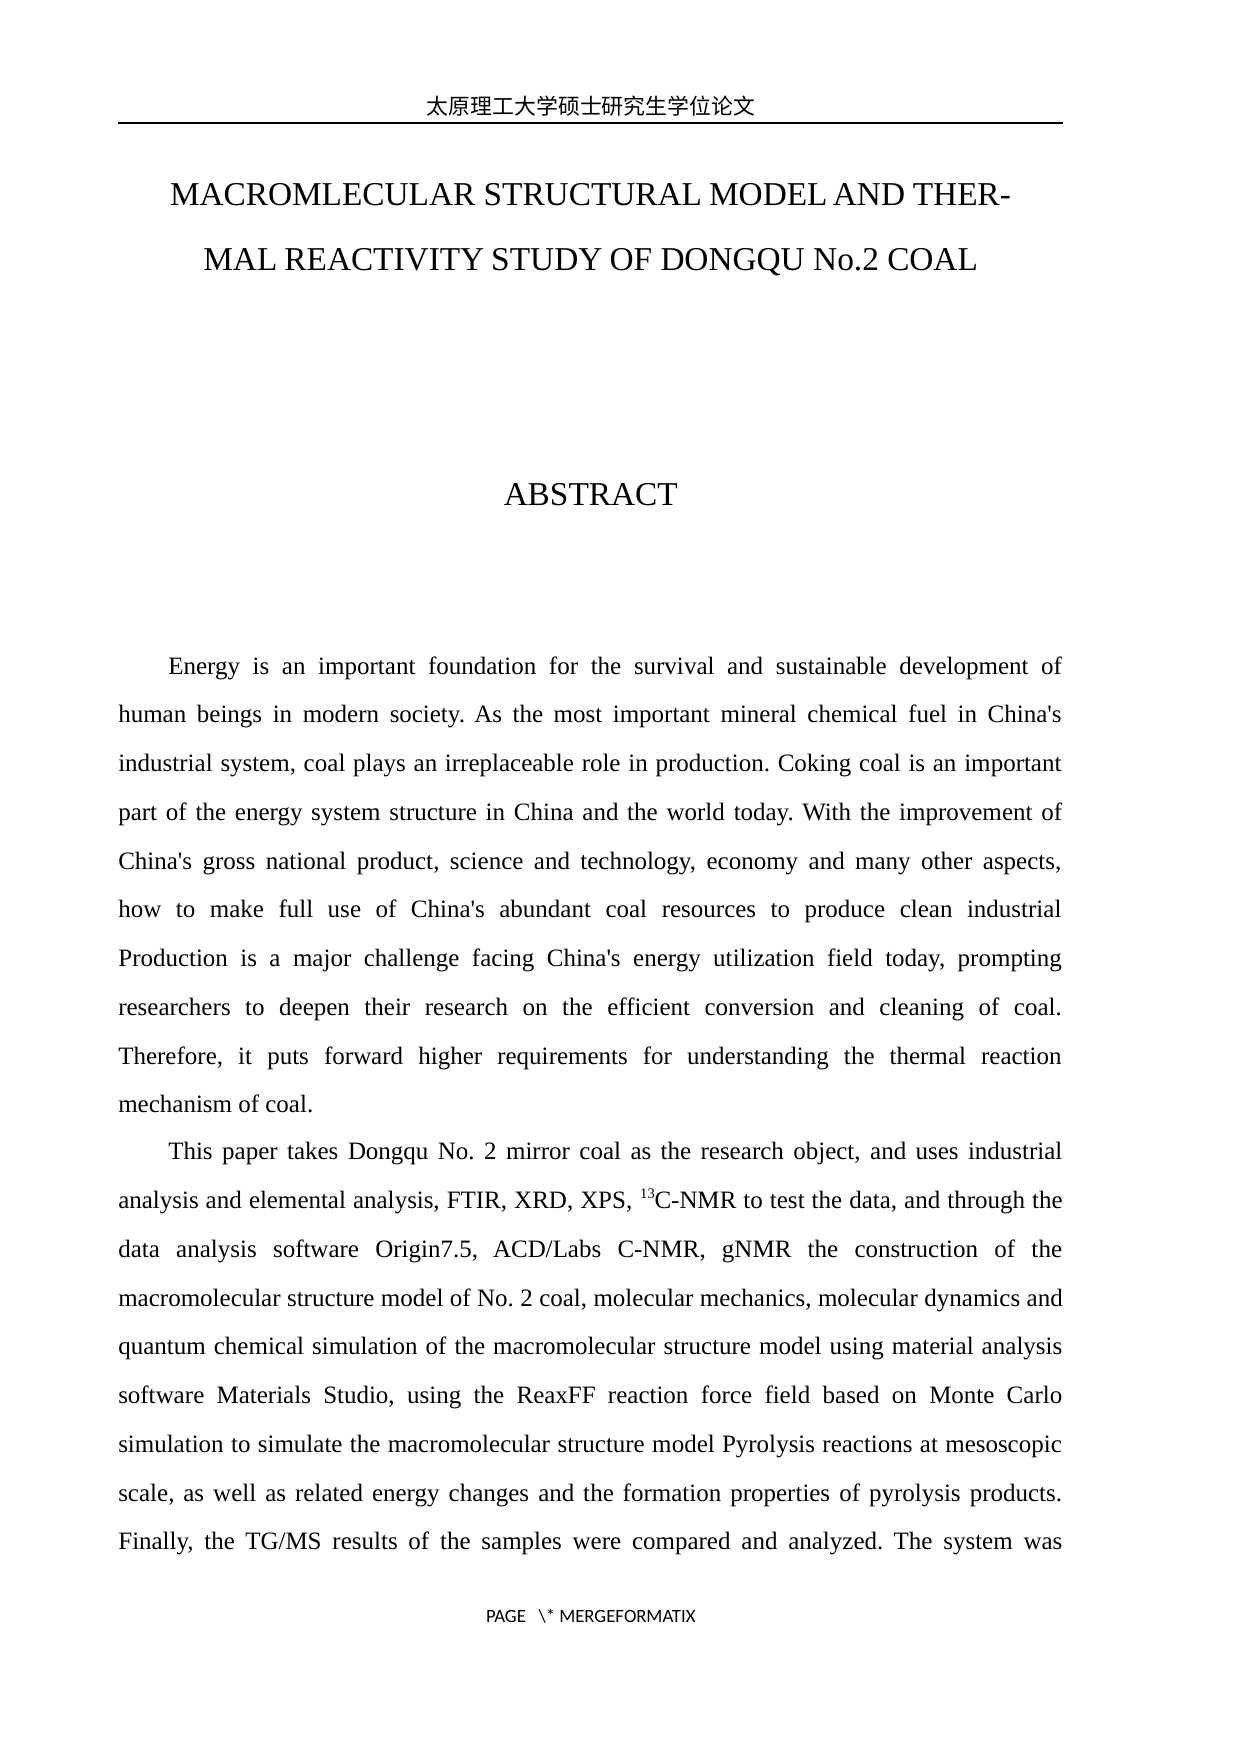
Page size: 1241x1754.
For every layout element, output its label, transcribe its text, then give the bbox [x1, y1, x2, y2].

text MAL REACTIVITY STUDY OF DONGQU No.2 COAL [118, 226, 1063, 291]
subtitle ABSTRACT [118, 461, 1063, 526]
text Energy is an important foundation for the survival and sustainable development of human beings in modern society. As the most important mineral chemical fuel in China's industrial system, coal plays an irreplaceable role in production. Coking coal is an important part of the energy system structure in China and the world today. With the improvement of China's gross national product, science and technology, economy and many other aspects, how to make full use of China's abundant coal resources to produce clean industrial Production is a major challenge facing China's energy utilization field today, prompting researchers to deepen their research on the efficient conversion and cleaning of coal. Therefore, it puts forward higher requirements for understanding the thermal reaction mechanism of coal. [118, 649, 1063, 1120]
text MACROMLECULAR STRUCTURAL MODEL AND THER- [118, 161, 1063, 226]
